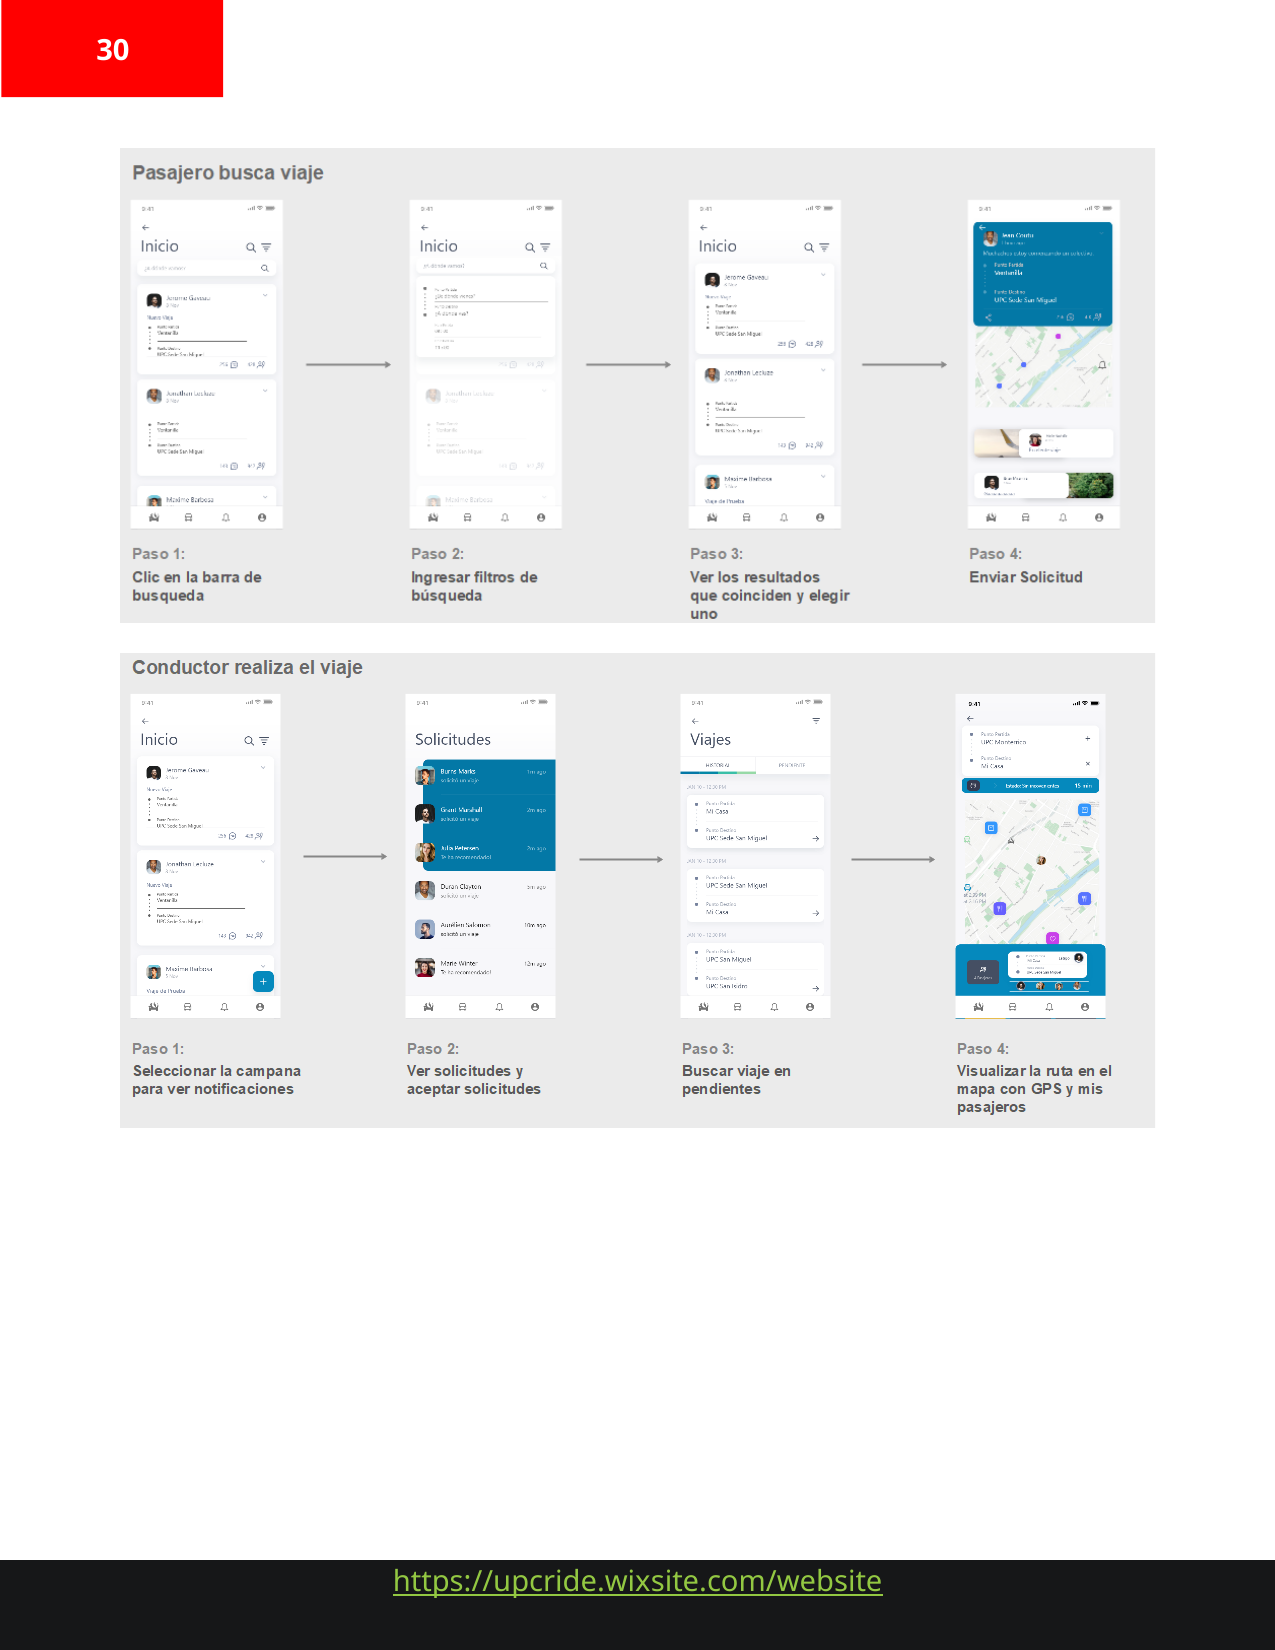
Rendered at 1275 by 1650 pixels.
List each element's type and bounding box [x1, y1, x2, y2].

picture [120, 148, 1155, 623]
picture [120, 653, 1155, 1128]
